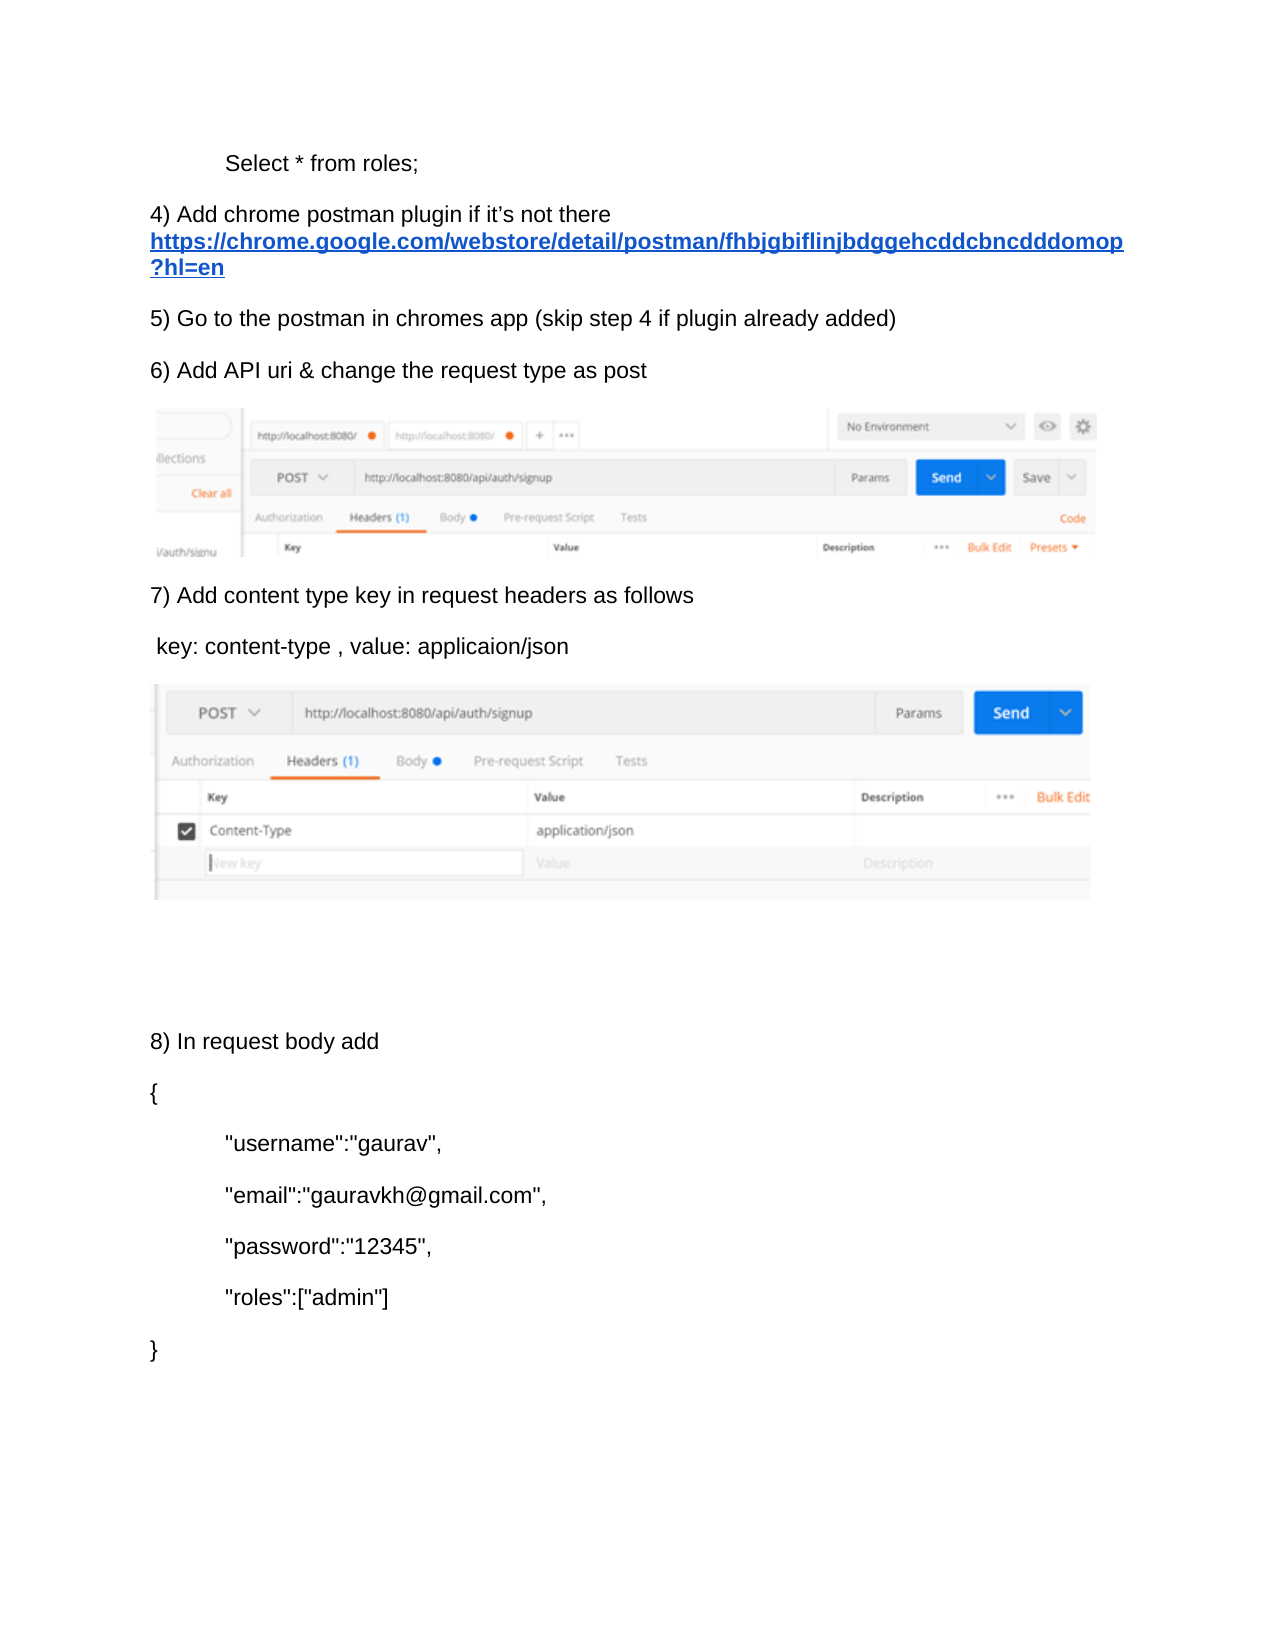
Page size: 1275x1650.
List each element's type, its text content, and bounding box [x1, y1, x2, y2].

text 7) Add content type key in request headers as follows [150, 582, 1125, 608]
text key: content-type , value: applicaion/json [150, 633, 1125, 659]
text 5) Go to the postman in chromes app (skip step 4 if plugin already added) [150, 305, 1125, 332]
text "email":"gauravkh@gmail.com", [150, 1182, 1125, 1208]
text } [150, 1336, 1125, 1362]
text Select * from roles; [150, 150, 1125, 176]
picture [156, 408, 1097, 557]
text "username":"gaurav", [150, 1130, 1125, 1157]
text "roles":["admin"] [150, 1284, 1125, 1311]
text "password":"12345", [150, 1233, 1125, 1259]
text { [150, 1079, 1125, 1105]
text 8) In request body add [150, 1028, 1125, 1054]
text 6) Add API uri & change the request type as post [150, 357, 1125, 383]
picture [150, 684, 1091, 900]
text 4) Add chrome postman plugin if it’s not there https://chrome.google.com/webstore/detail/postman/fhbjgbiflinjbdggehcddcbncdddomop?hl=en [150, 201, 1125, 280]
